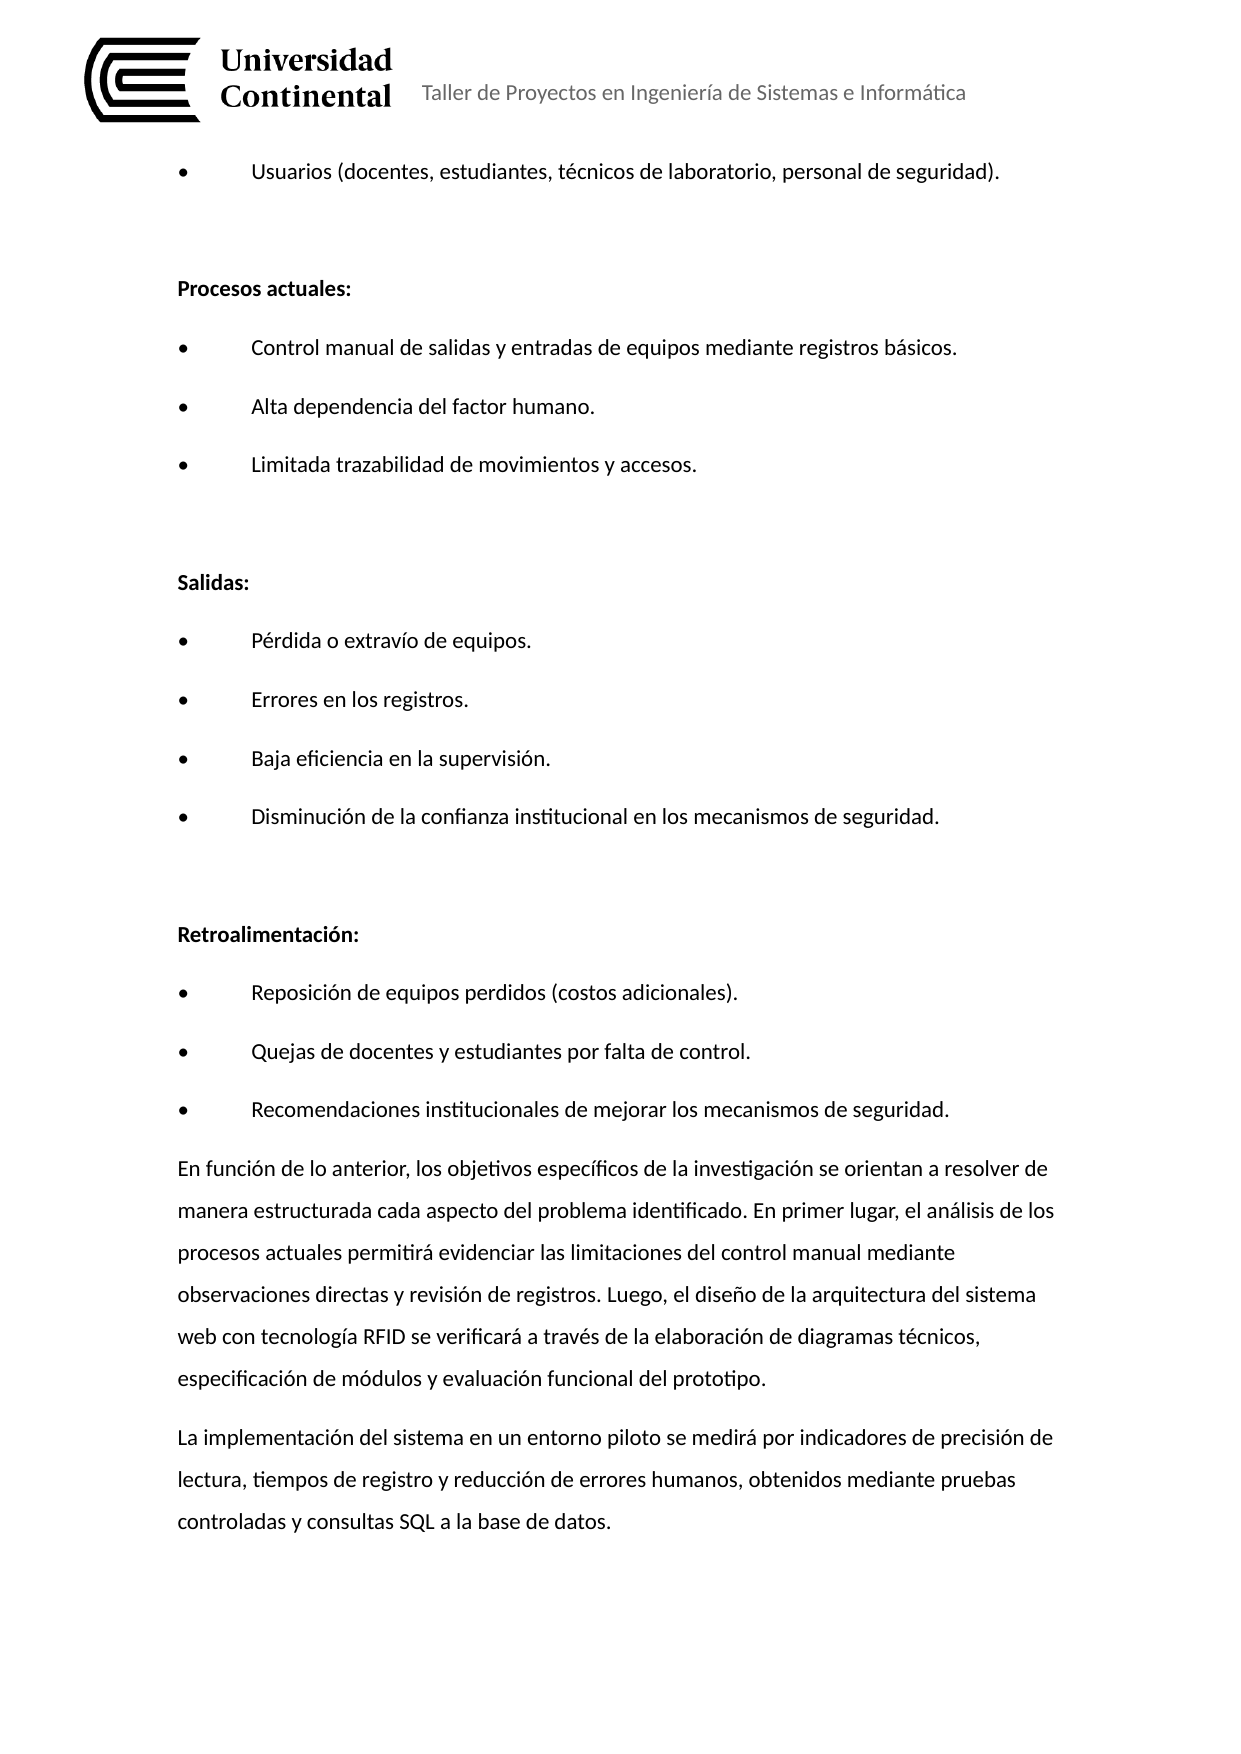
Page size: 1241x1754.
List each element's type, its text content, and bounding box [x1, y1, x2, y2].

text • Control manual de salidas y entradas de equipos mediante registros básicos. [177, 333, 1063, 361]
text • Reposición de equipos perdidos (costos adicionales). [177, 978, 1063, 1006]
text • Baja eficiencia en la supervisión. [177, 744, 1063, 772]
text • Disminución de la confianza institucional en los mecanismos de seguridad. [177, 802, 1063, 830]
text • Recomendaciones institucionales de mejorar los mecanismos de seguridad. [177, 1096, 1063, 1124]
text Procesos actuales: [177, 274, 1063, 303]
text En función de lo anterior, los objetivos específicos de la investigación se orientan a resolver de manera estructurada cada aspecto del problema identificado. En primer lugar, el análisis de los procesos actuales permitirá evidenciar las limitaciones del control manual mediante observaciones directas y revisión de registros. Luego, el diseño de la arquitectura del sistema web con tecnología RFID se verificará a través de la elaboración de diagramas técnicos, especificación de módulos y evaluación funcional del prototipo. [177, 1154, 1063, 1392]
text La implementación del sistema en un entorno piloto se medirá por indicadores de precisión de lectura, tiempos de registro y reducción de errores humanos, obtenidos mediante pruebas controladas y consultas SQL a la base de datos. [177, 1423, 1063, 1535]
text Salidas: [177, 568, 1063, 596]
text • Alta dependencia del factor humano. [177, 392, 1063, 420]
text • Usuarios (docentes, estudiantes, técnicos de laboratorio, personal de seguridad). [177, 157, 1063, 185]
text • Quejas de docentes y estudiantes por falta de control. [177, 1037, 1063, 1065]
text Retroalimentación: [177, 920, 1063, 948]
picture [80, 34, 396, 125]
text • Errores en los registros. [177, 685, 1063, 713]
text • Pérdida o extravío de equipos. [177, 626, 1063, 654]
text • Limitada trazabilidad de movimientos y accesos. [177, 451, 1063, 478]
